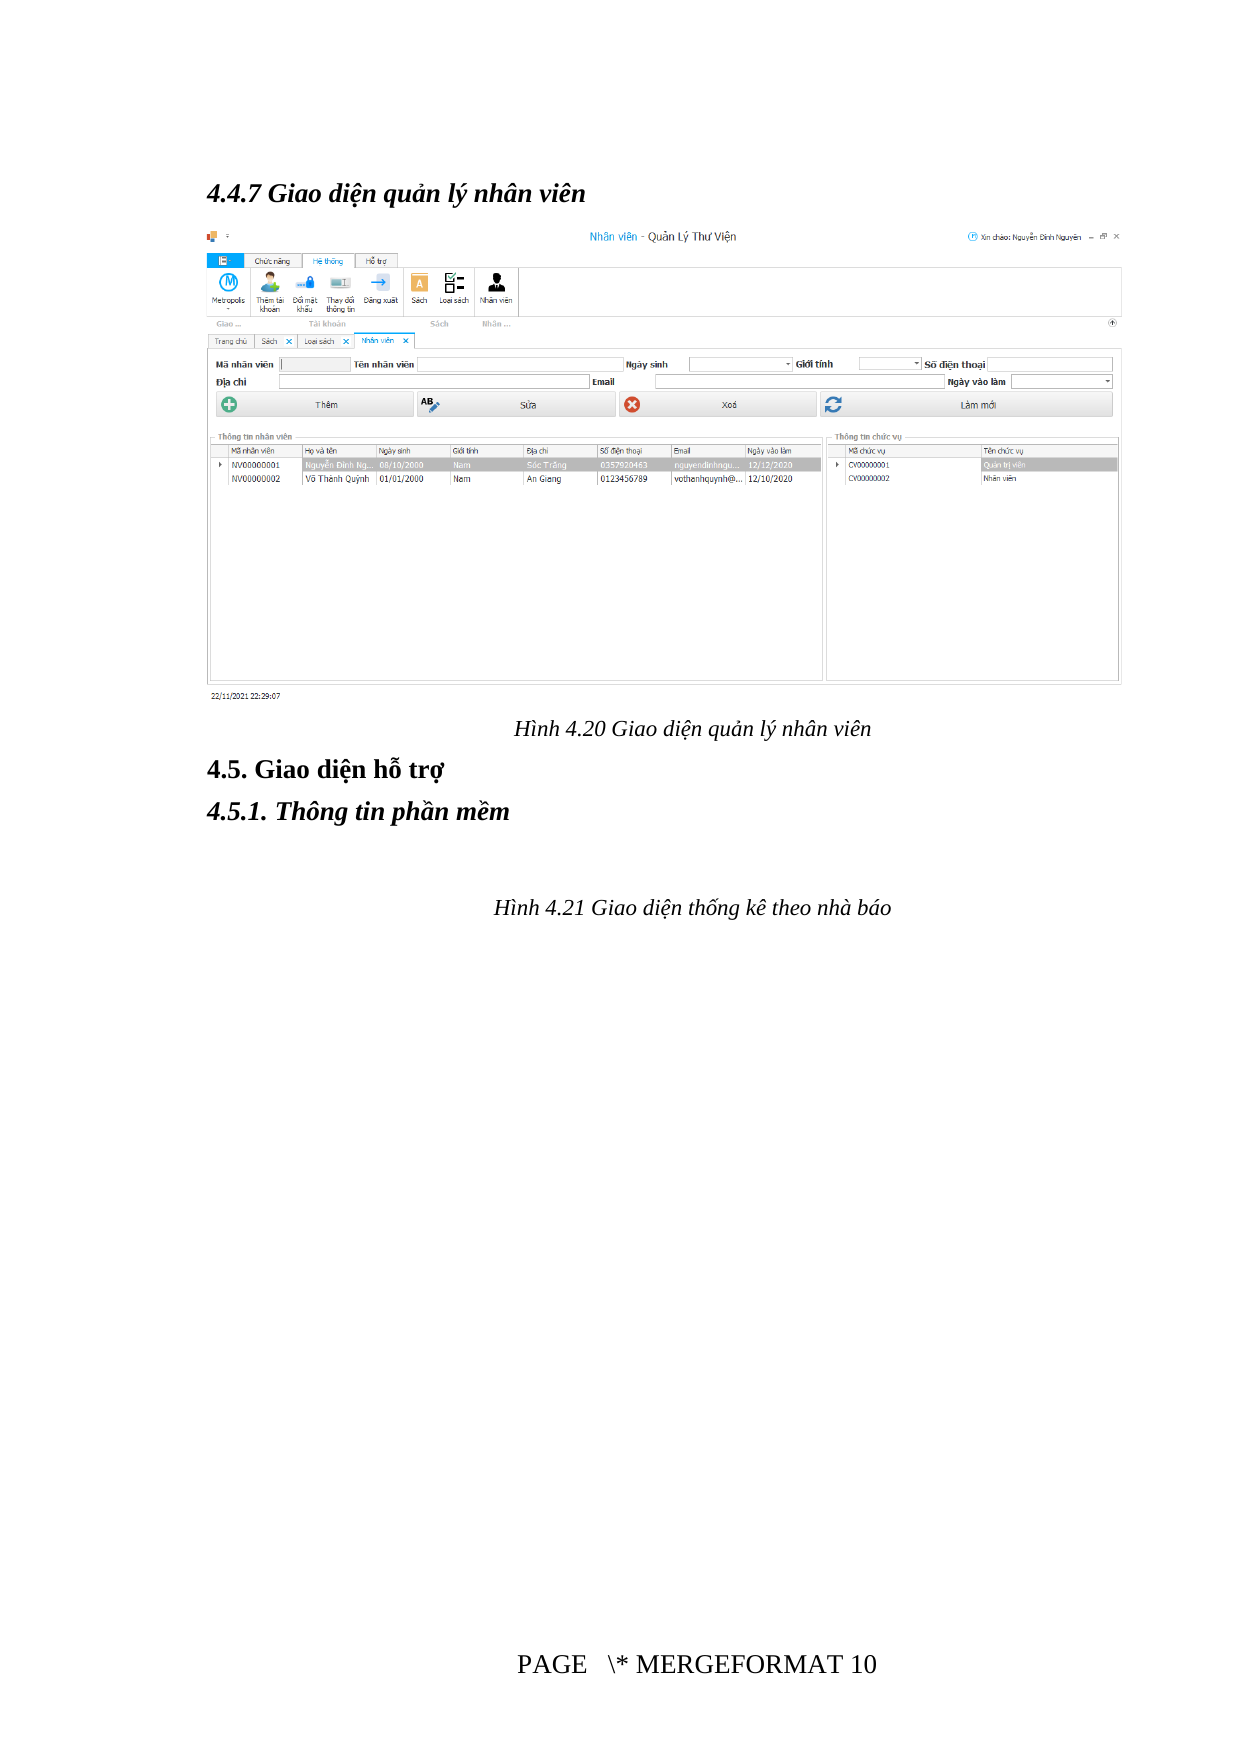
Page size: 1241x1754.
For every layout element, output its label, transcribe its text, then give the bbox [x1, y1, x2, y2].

subtitle 4.4.7 Giao diện quản lý nhân viên [207, 177, 1122, 208]
text Hình 4.20 Giao diện quản lý nhân viên [207, 714, 1122, 741]
subtitle 4.5.1. Thông tin phần mềm [207, 795, 1122, 826]
subtitle 4.5. Giao diện hỗ trợ [207, 753, 1122, 784]
text Hình 4.21 Giao diện thống kê theo nhà báo [207, 894, 1122, 921]
picture [219, 257, 226, 265]
picture [206, 220, 1122, 703]
